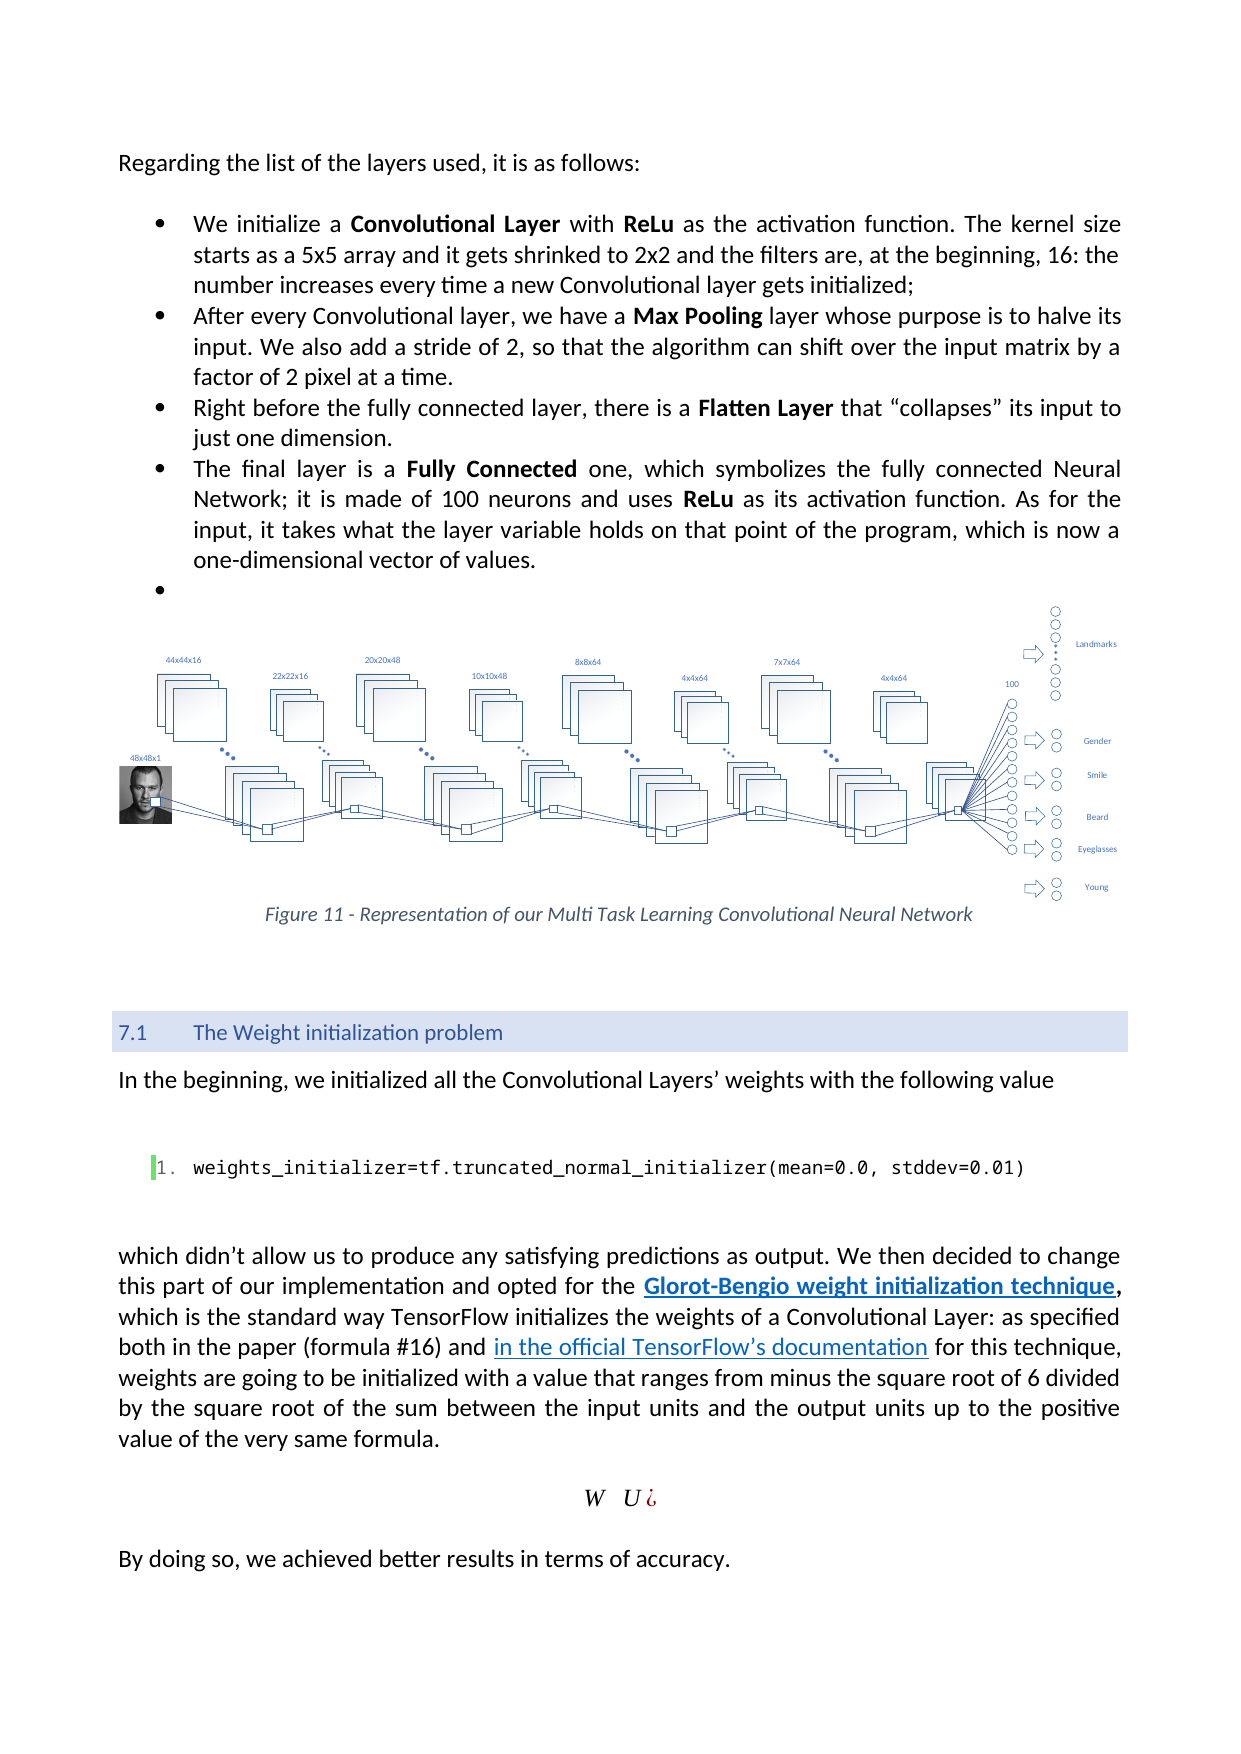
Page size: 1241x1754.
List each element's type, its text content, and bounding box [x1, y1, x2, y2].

list weights_initializer=tf.truncated_normal_initializer(mean=0.0, stddev=0.01) [156, 1155, 1122, 1180]
list Right before the fully connected layer, there is a Flatten Layer that “collapses” its input to just one dimension. [156, 392, 1122, 453]
text By doing so, we achieved better results in terms of accuracy. [118, 1543, 1122, 1574]
subtitle The Weight initialization problem [118, 1018, 1122, 1046]
list The final layer is a Fully Connected one, which symbolizes the fully connected Neural Network; it is made of 100 neurons and uses ReLu as its activation function. As for the input, it takes what the layer variable holds on that point of the program, which is now a one-dimensional vector of values. [156, 453, 1122, 575]
text Regarding the list of the layers used, it is as follows: [118, 148, 1122, 178]
text In the beginning, we initialized all the Convolutional Layers’ weights with the following value [118, 1064, 1122, 1095]
text which didn’t allow us to produce any satisfying predictions as output. We then decided to change this part of our implementation and opted for the Glorot-Bengio weight initialization technique, which is the standard way TensorFlow initializes the weights of a Convolutional Layer: as specified both in the paper (formula #16) and in the official TensorFlow’s documentation for this technique, weights are going to be initialized with a value that ranges from minus the square root of 6 divided by the square root of the sum between the input units and the output units up to the positive value of the very same formula. [118, 1240, 1122, 1453]
list After every Convolutional layer, we have a Max Pooling layer whose purpose is to halve its input. We also add a stride of 2, so that the algorithm can shift over the input matrix by a factor of 2 pixel at a time. [156, 300, 1122, 392]
text Figure 11 - Representation of our Multi Task Learning Convolutional Neural Network [118, 901, 1122, 926]
list We initialize a Convolutional Layer with ReLu as the activation function. The kernel size starts as a 5x5 array and it gets shrinked to 2x2 and the filters are, at the beginning, 16: the number increases every time a new Convolutional layer gets initialized; [156, 209, 1122, 300]
